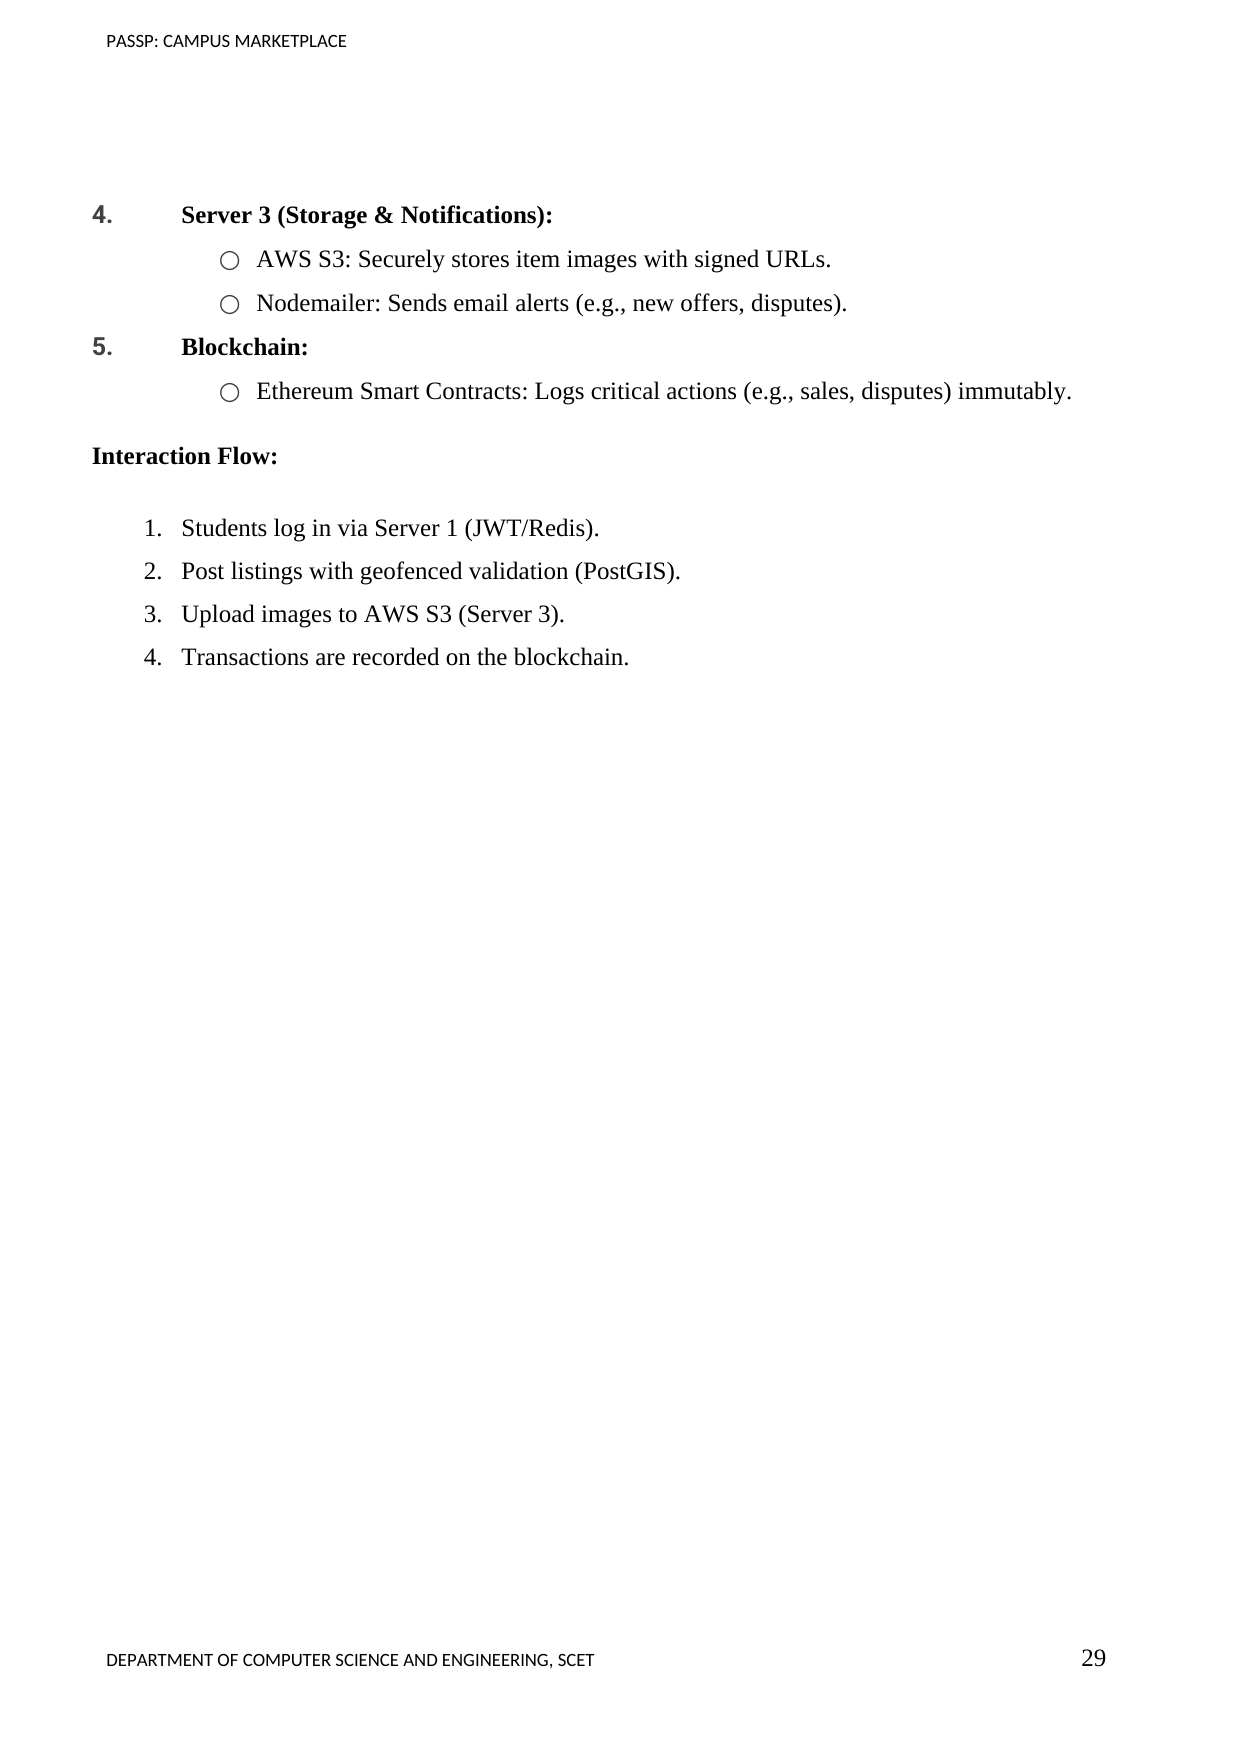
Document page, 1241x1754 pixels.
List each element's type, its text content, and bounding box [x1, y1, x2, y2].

list AWS S3: Securely stores item images with signed URLs. [219, 244, 1139, 273]
list Students log in via Server 1 (JWT/Redis). [144, 513, 1139, 542]
list Ethereum Smart Contracts: Logs critical actions (e.g., sales, disputes) immutably. [219, 376, 1139, 405]
list Server 3 (Storage & Notifications): [92, 200, 1139, 229]
list Post listings with geofenced validation (PostGIS). [144, 556, 1139, 585]
list Blockchain: [92, 332, 1139, 361]
list Nodemailer: Sends email alerts (e.g., new offers, disputes). [219, 288, 1139, 317]
list Upload images to AWS S3 (Server 3). [144, 599, 1139, 628]
list Transactions are recorded on the blockchain. [144, 642, 1139, 671]
text Interaction Flow: [92, 441, 1139, 470]
